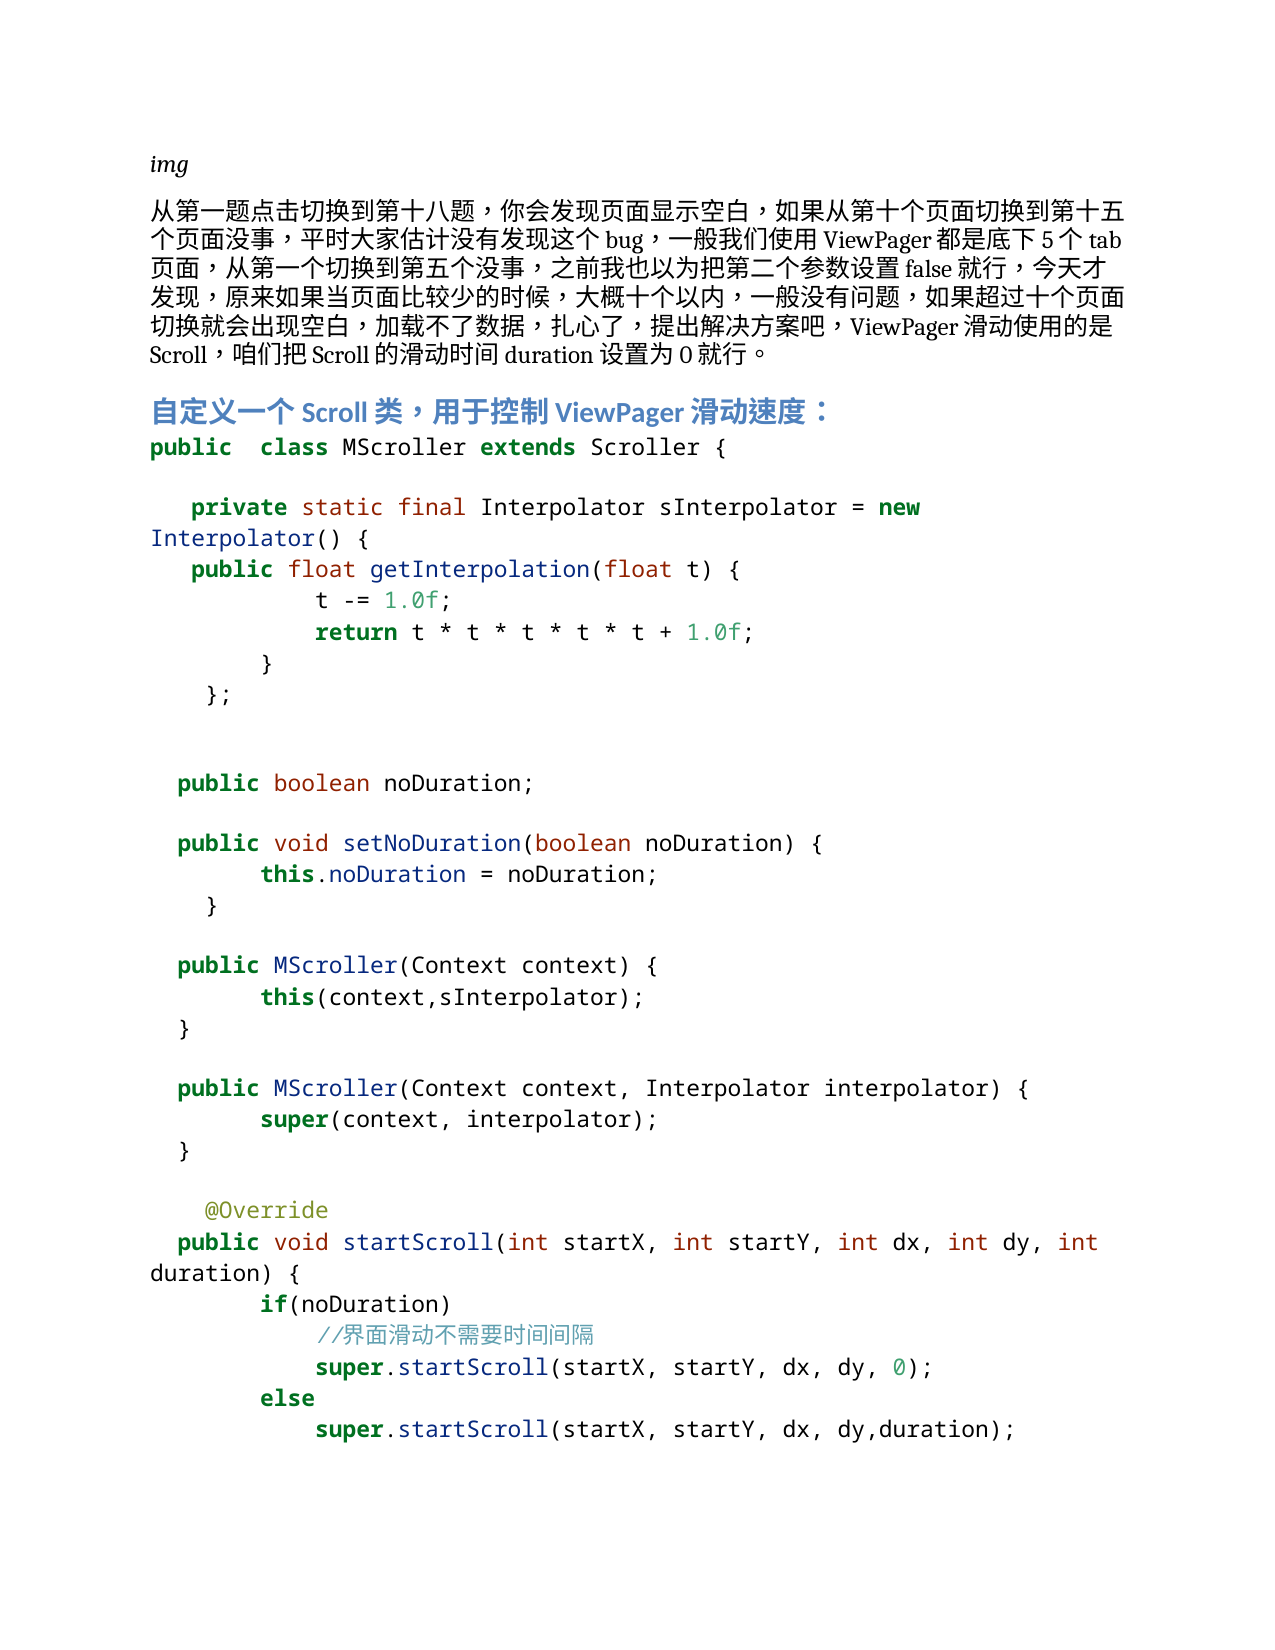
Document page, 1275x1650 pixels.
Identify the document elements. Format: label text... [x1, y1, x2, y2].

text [150, 431, 1125, 1444]
text 从第一题点击切换到第十八题，你会发现页面显示空白，如果从第十个页面切换到第十五个页面没事，平时大家估计没有发现这个bug，一般我们使用ViewPager都是底下5个tab页面，从第一个切换到第五个没事，之前我也以为把第二个参数设置false就行，今天才发现，原来如果当页面比较少的时候，大概十个以内，一般没有问题，如果超过十个页面切换就会出现空白，加载不了数据，扎心了，提出解决方案吧，ViewPager滑动使用的是Scroll，咱们把Scroll的滑动时间duration 设置为0就行。 [150, 197, 1125, 370]
text img [150, 150, 1125, 179]
subtitle 自定义一个Scroll类，用于控制ViewPager滑动速度： [150, 391, 1125, 431]
